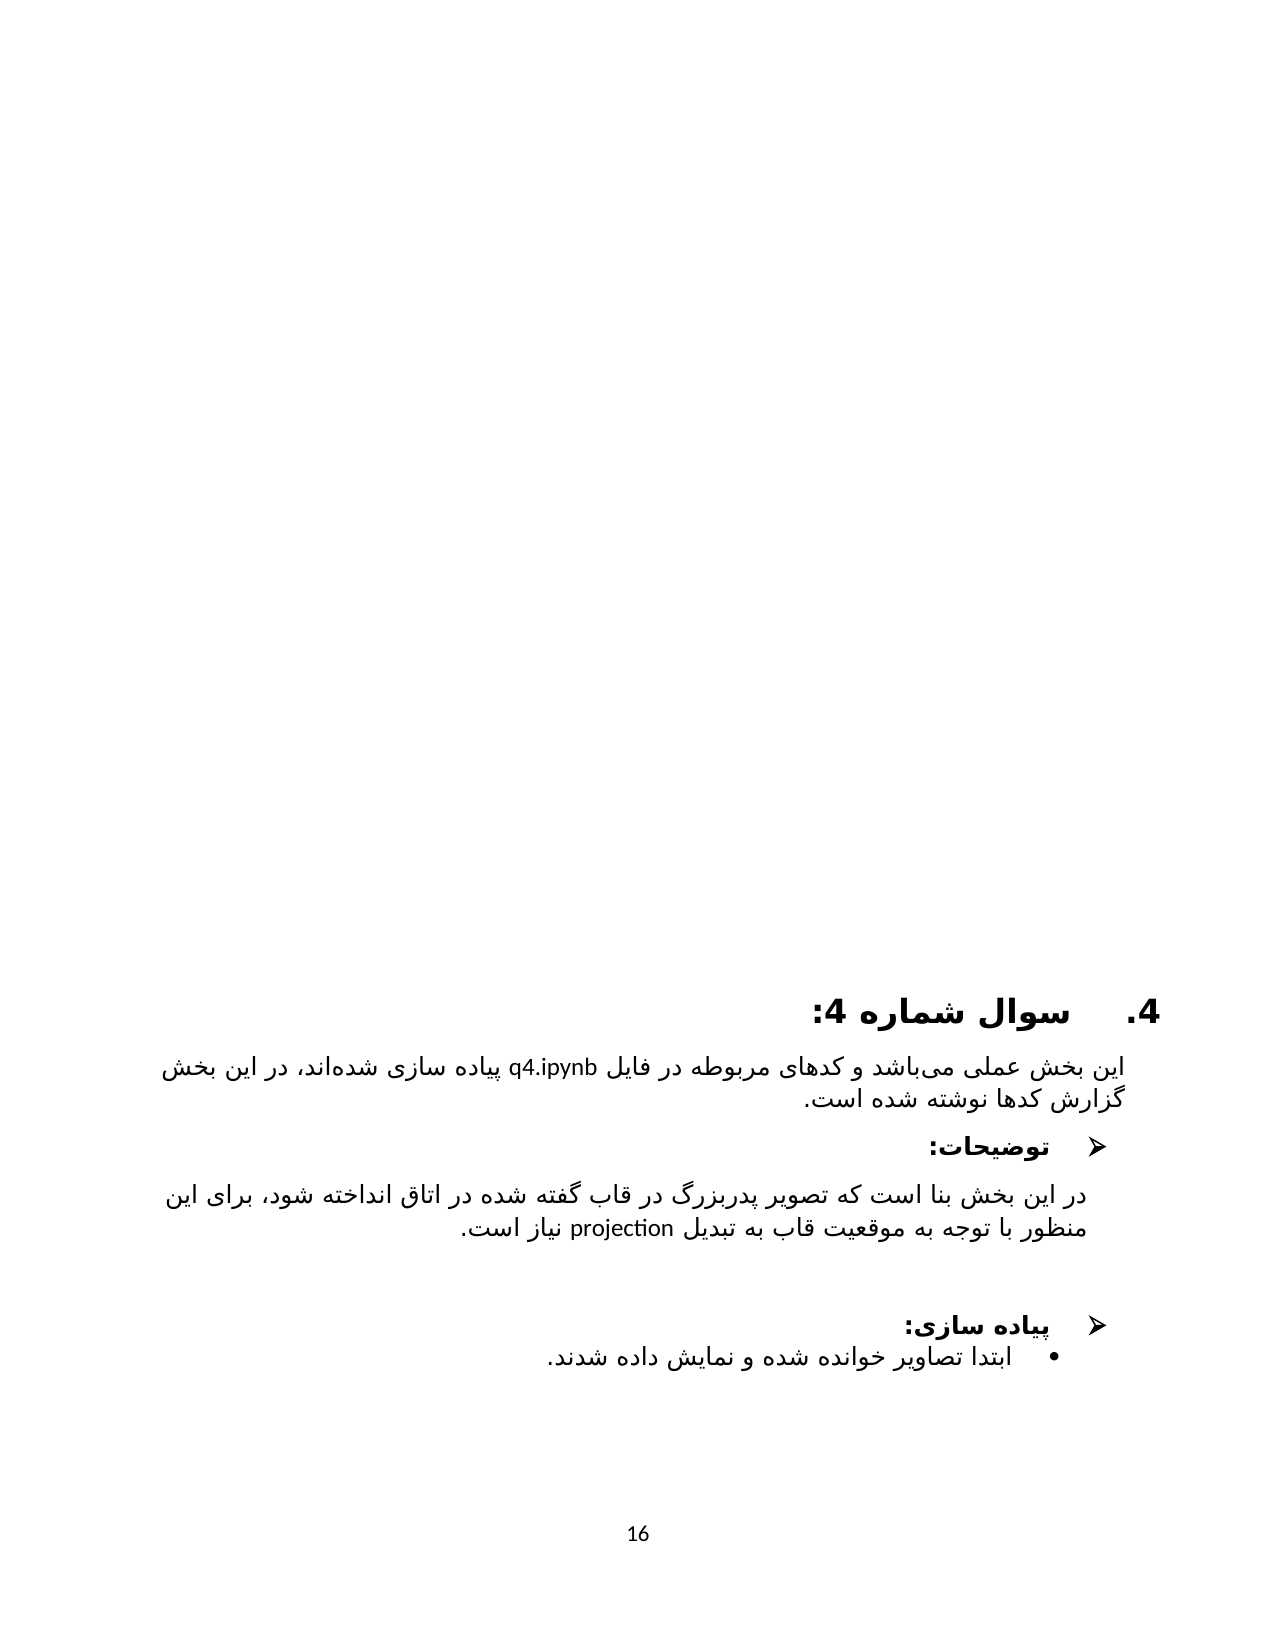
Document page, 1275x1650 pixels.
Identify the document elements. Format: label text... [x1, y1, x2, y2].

list پیاده سازی: [150, 1311, 1087, 1340]
list توضیحات: [150, 1132, 1087, 1162]
list سوال شماره 4: [150, 993, 1125, 1032]
list ابتدا تصاویر خوانده شده و نمایش داده شدند. [150, 1343, 1050, 1372]
text این بخش عملی می‌باشد و کدهای مربوطه در فایل q4.ipynb پیاده سازی شده‌اند، در این بخش گزارش کدها نوشته شده است. [150, 1051, 1125, 1113]
text در این بخش بنا است که تصویر پدربزرگ در قاب گفته شده در اتاق انداخته شود، برای این منظور با توجه به موقعیت قاب به تبدیل projection نیاز است. [150, 1181, 1087, 1242]
